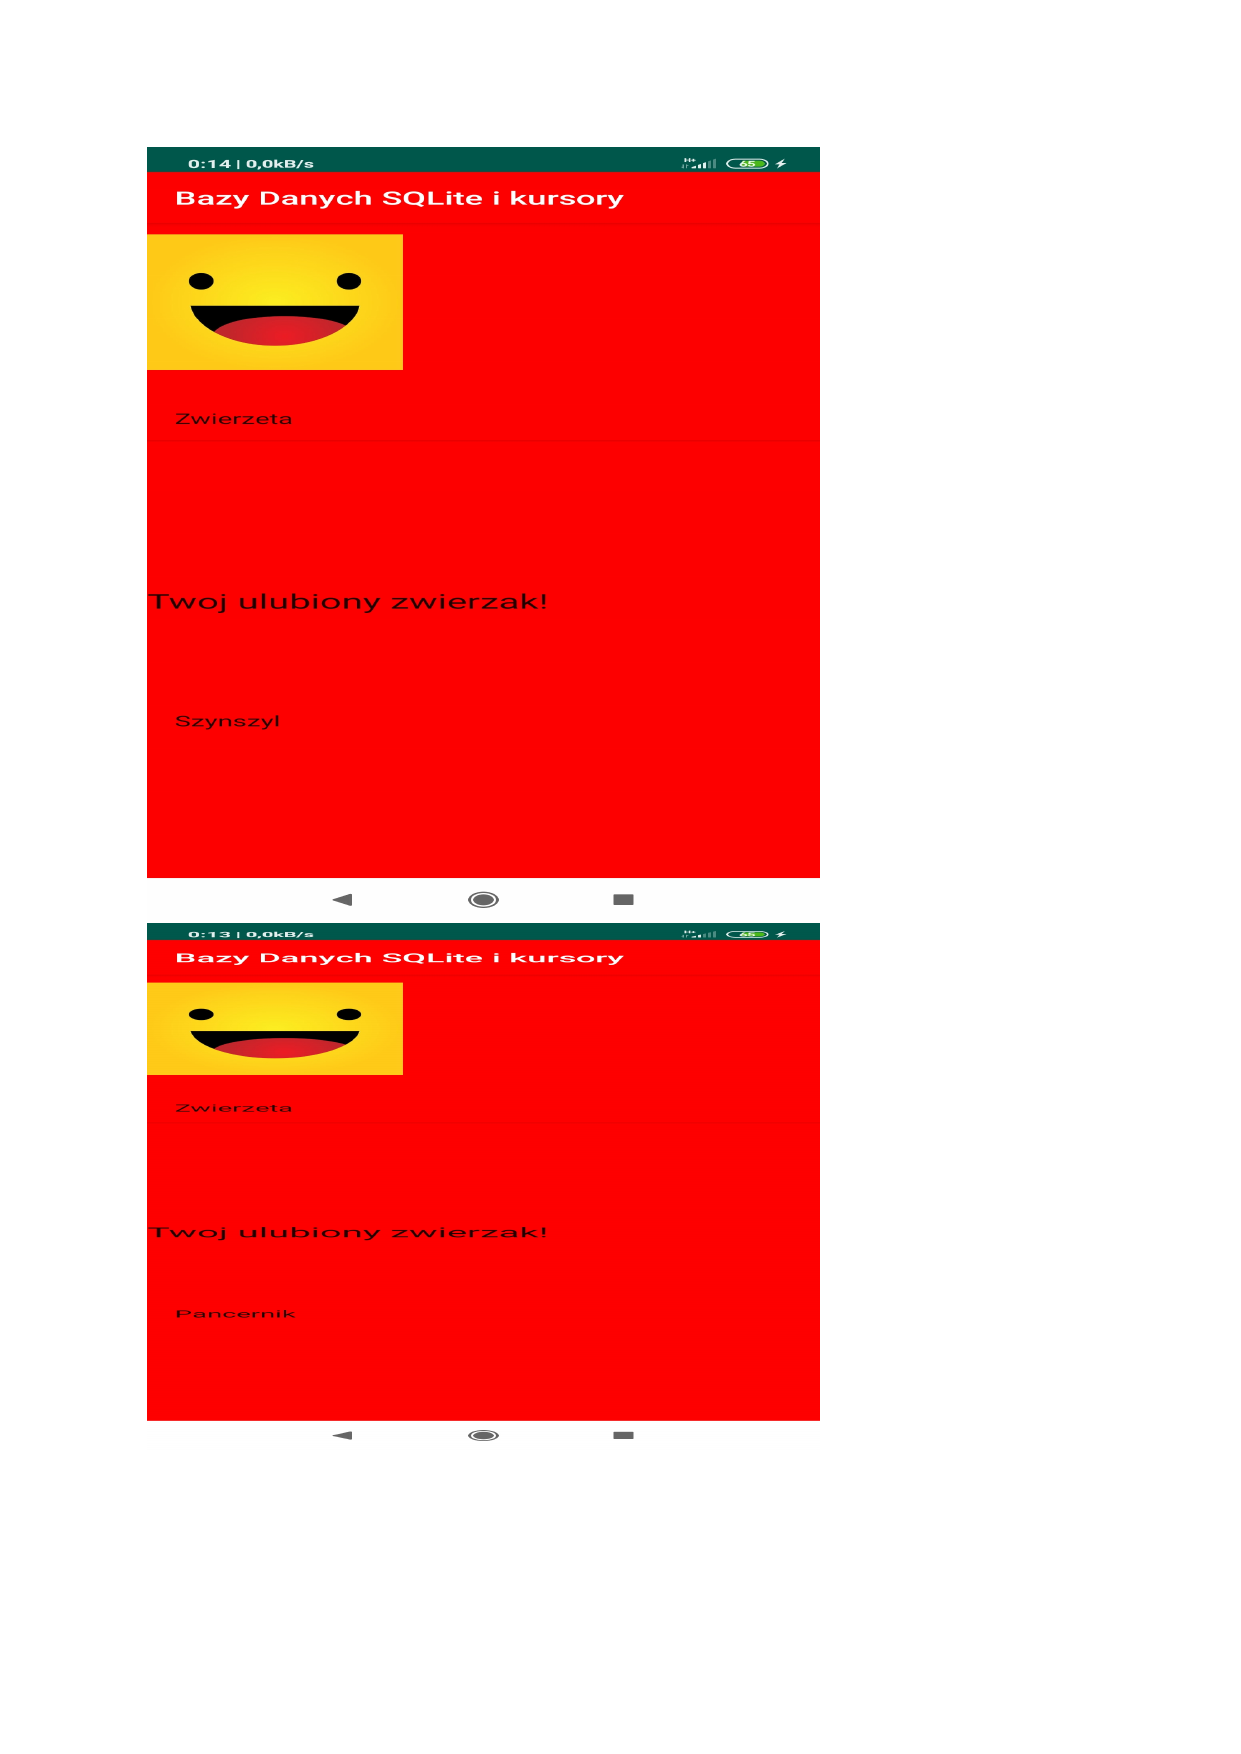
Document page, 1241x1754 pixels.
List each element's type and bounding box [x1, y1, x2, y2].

picture [147, 923, 820, 1450]
picture [147, 147, 820, 921]
